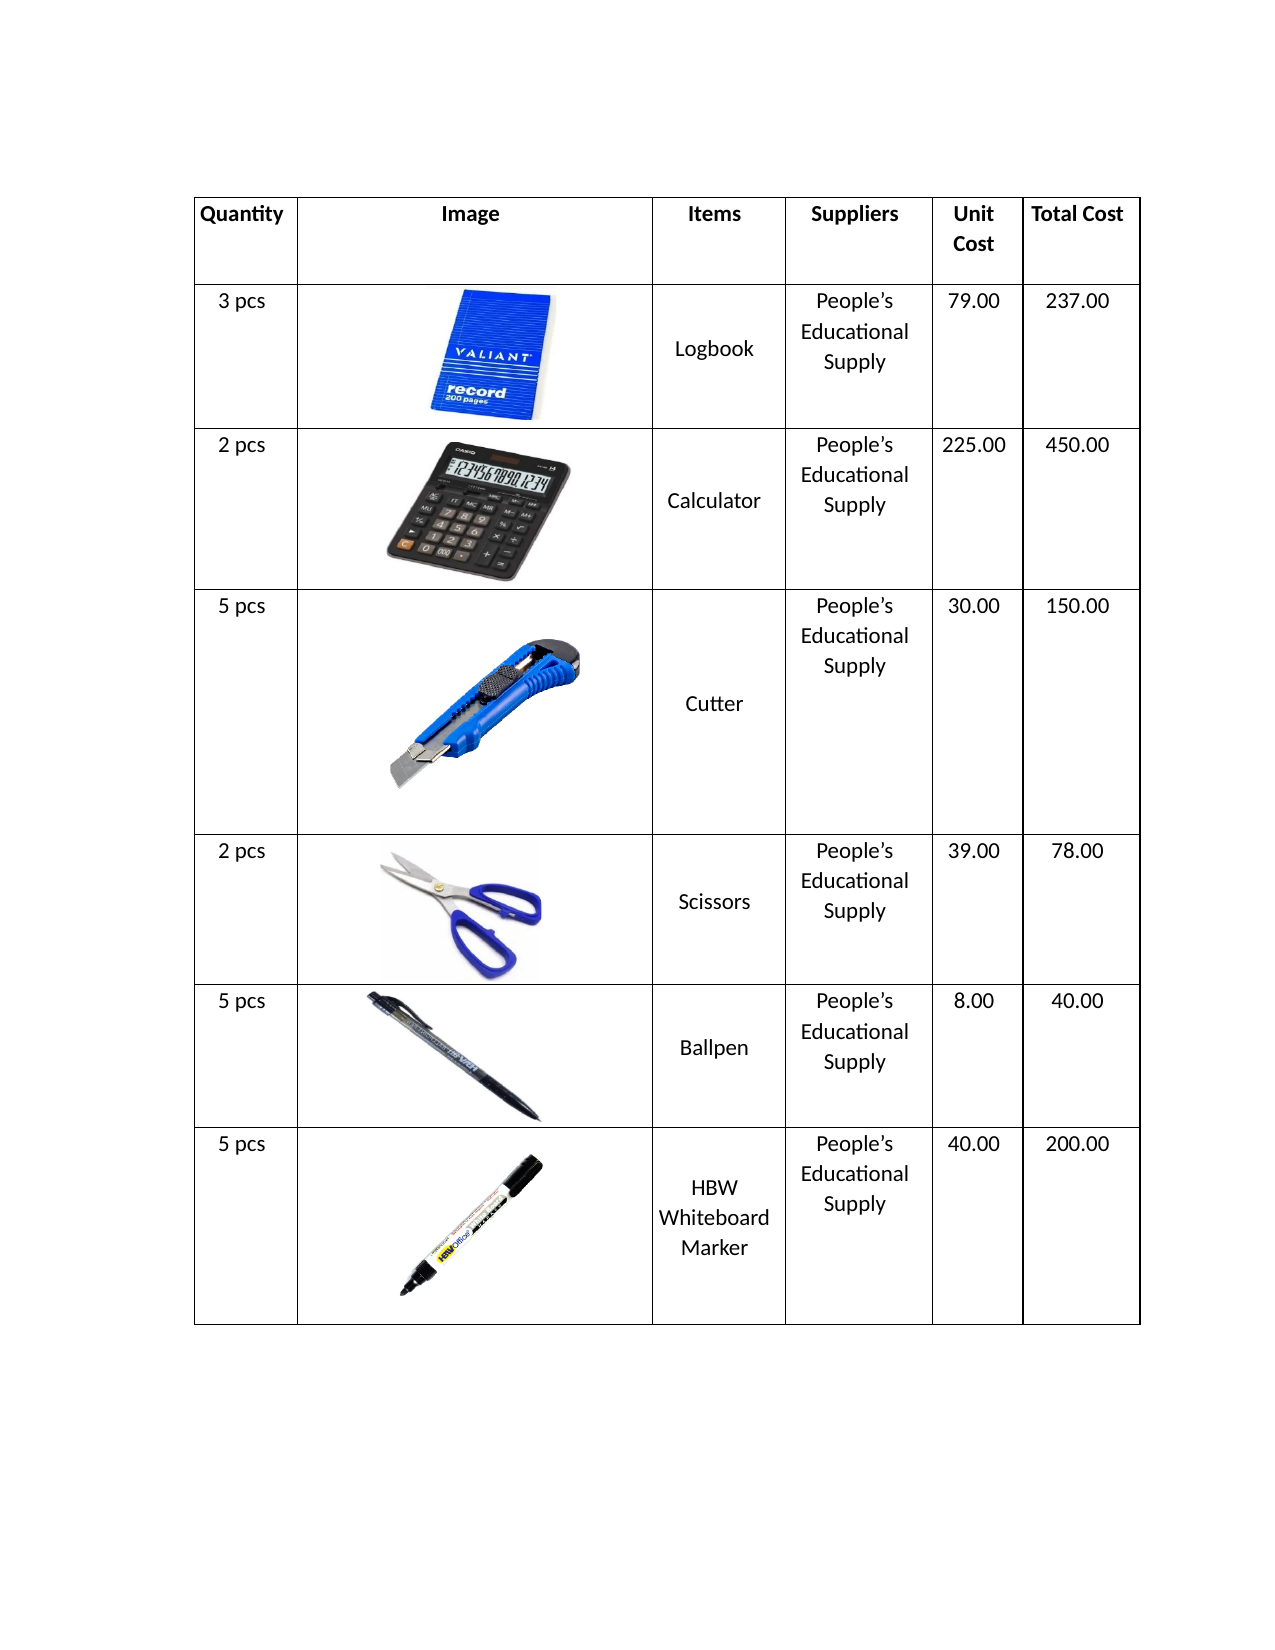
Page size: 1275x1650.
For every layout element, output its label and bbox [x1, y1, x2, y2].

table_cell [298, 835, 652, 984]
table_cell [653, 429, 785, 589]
picture [370, 1129, 567, 1320]
picture [385, 442, 573, 587]
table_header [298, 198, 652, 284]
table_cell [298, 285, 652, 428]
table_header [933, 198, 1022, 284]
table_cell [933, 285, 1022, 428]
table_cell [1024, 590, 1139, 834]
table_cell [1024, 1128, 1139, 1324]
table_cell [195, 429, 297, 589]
picture [425, 286, 557, 418]
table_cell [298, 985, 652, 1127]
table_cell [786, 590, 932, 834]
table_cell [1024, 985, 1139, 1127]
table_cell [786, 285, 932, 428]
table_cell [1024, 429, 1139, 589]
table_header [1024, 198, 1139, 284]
picture [378, 836, 542, 981]
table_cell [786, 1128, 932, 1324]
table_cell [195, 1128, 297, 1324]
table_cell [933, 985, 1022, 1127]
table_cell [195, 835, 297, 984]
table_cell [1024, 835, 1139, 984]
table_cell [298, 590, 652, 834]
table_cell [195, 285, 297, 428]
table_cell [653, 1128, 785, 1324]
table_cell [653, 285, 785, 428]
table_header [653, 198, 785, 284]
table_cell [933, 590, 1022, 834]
picture [363, 989, 542, 1124]
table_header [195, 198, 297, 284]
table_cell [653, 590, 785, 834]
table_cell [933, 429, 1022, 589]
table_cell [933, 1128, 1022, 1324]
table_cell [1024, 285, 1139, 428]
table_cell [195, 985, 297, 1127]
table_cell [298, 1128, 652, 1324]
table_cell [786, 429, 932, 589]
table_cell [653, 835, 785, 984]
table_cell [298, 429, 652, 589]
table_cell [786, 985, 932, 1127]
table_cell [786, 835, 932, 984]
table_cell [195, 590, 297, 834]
picture [388, 593, 580, 832]
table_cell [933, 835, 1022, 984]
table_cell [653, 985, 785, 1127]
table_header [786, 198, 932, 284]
